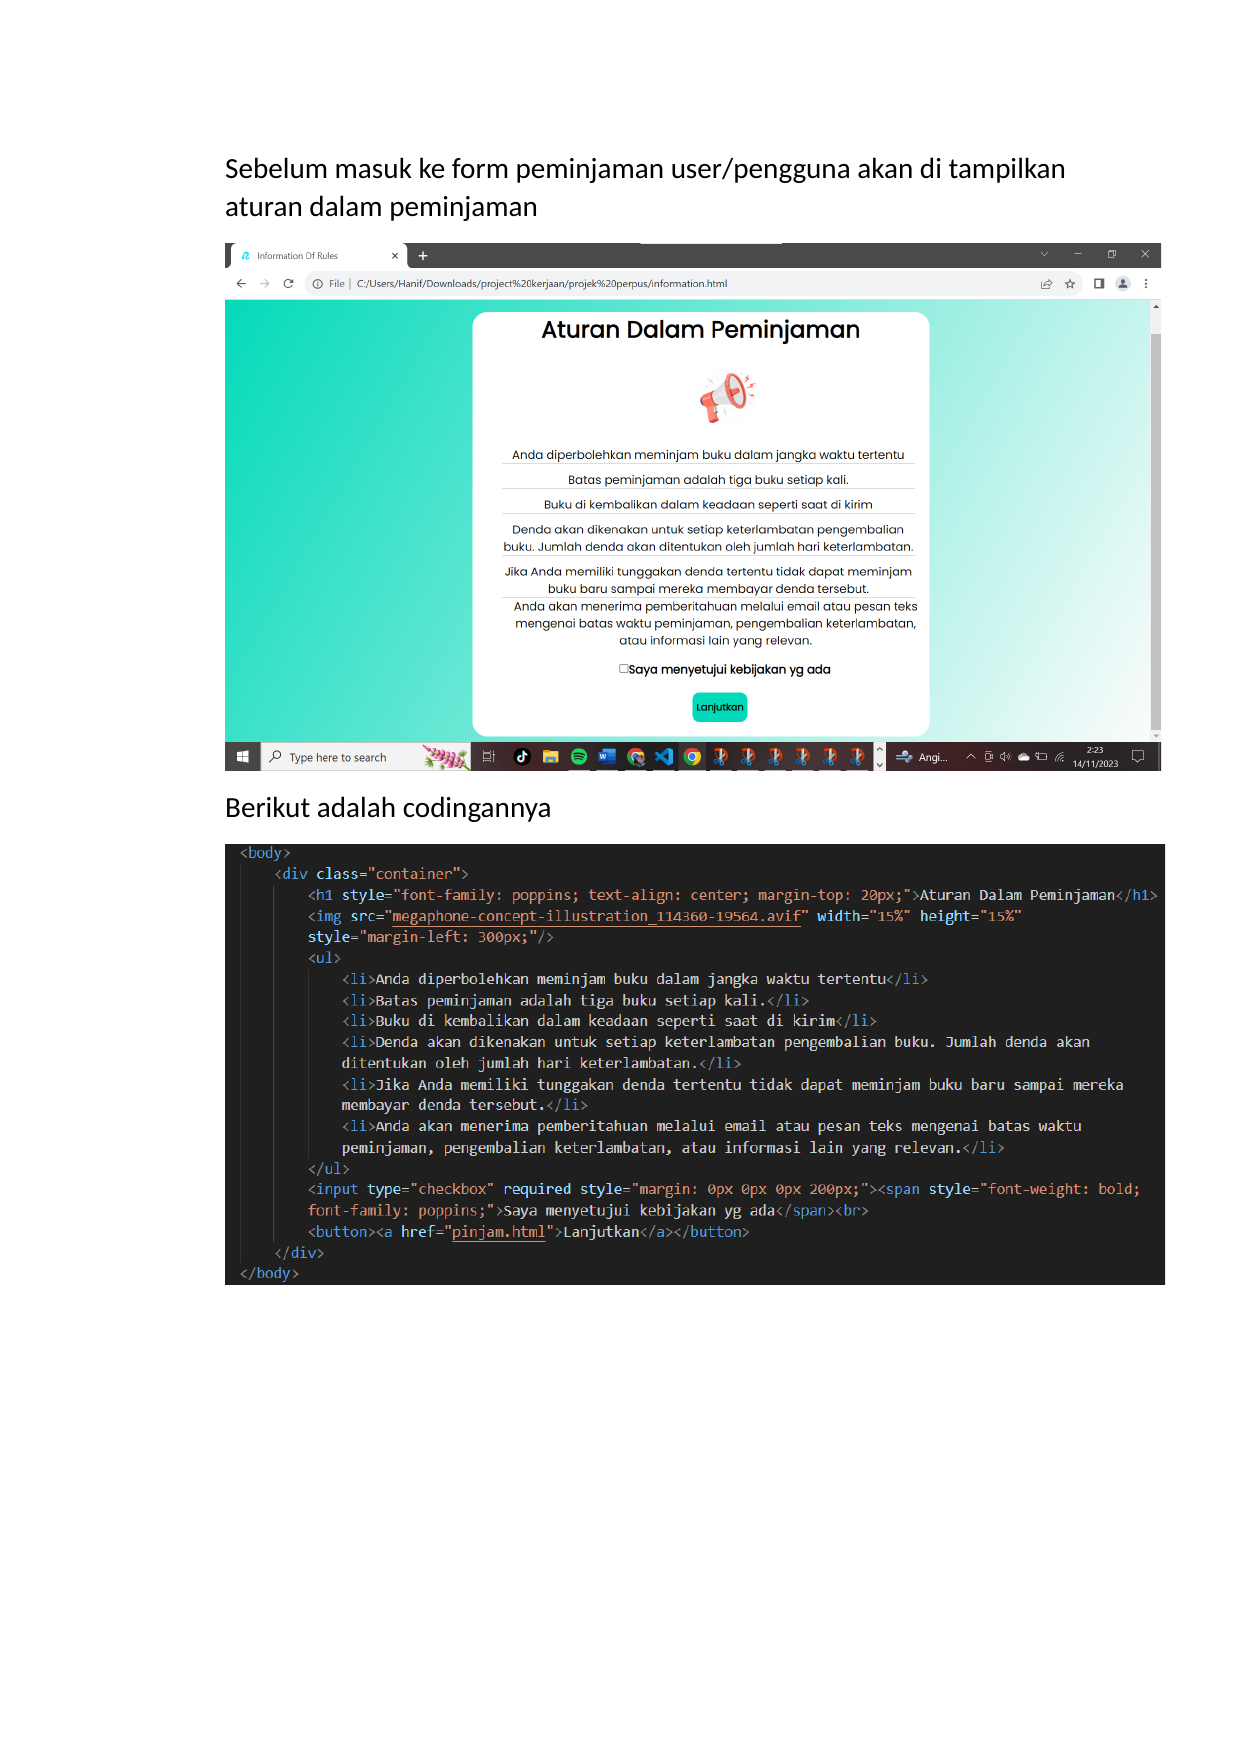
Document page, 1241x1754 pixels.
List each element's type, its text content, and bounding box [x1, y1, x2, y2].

text Sebelum masuk ke form peminjaman user/pengguna akan di tampilkan aturan dalam peminjaman [225, 150, 1090, 224]
text Berikut adalah codingannya [225, 789, 1090, 824]
picture [225, 844, 1166, 1285]
picture [225, 243, 1162, 771]
